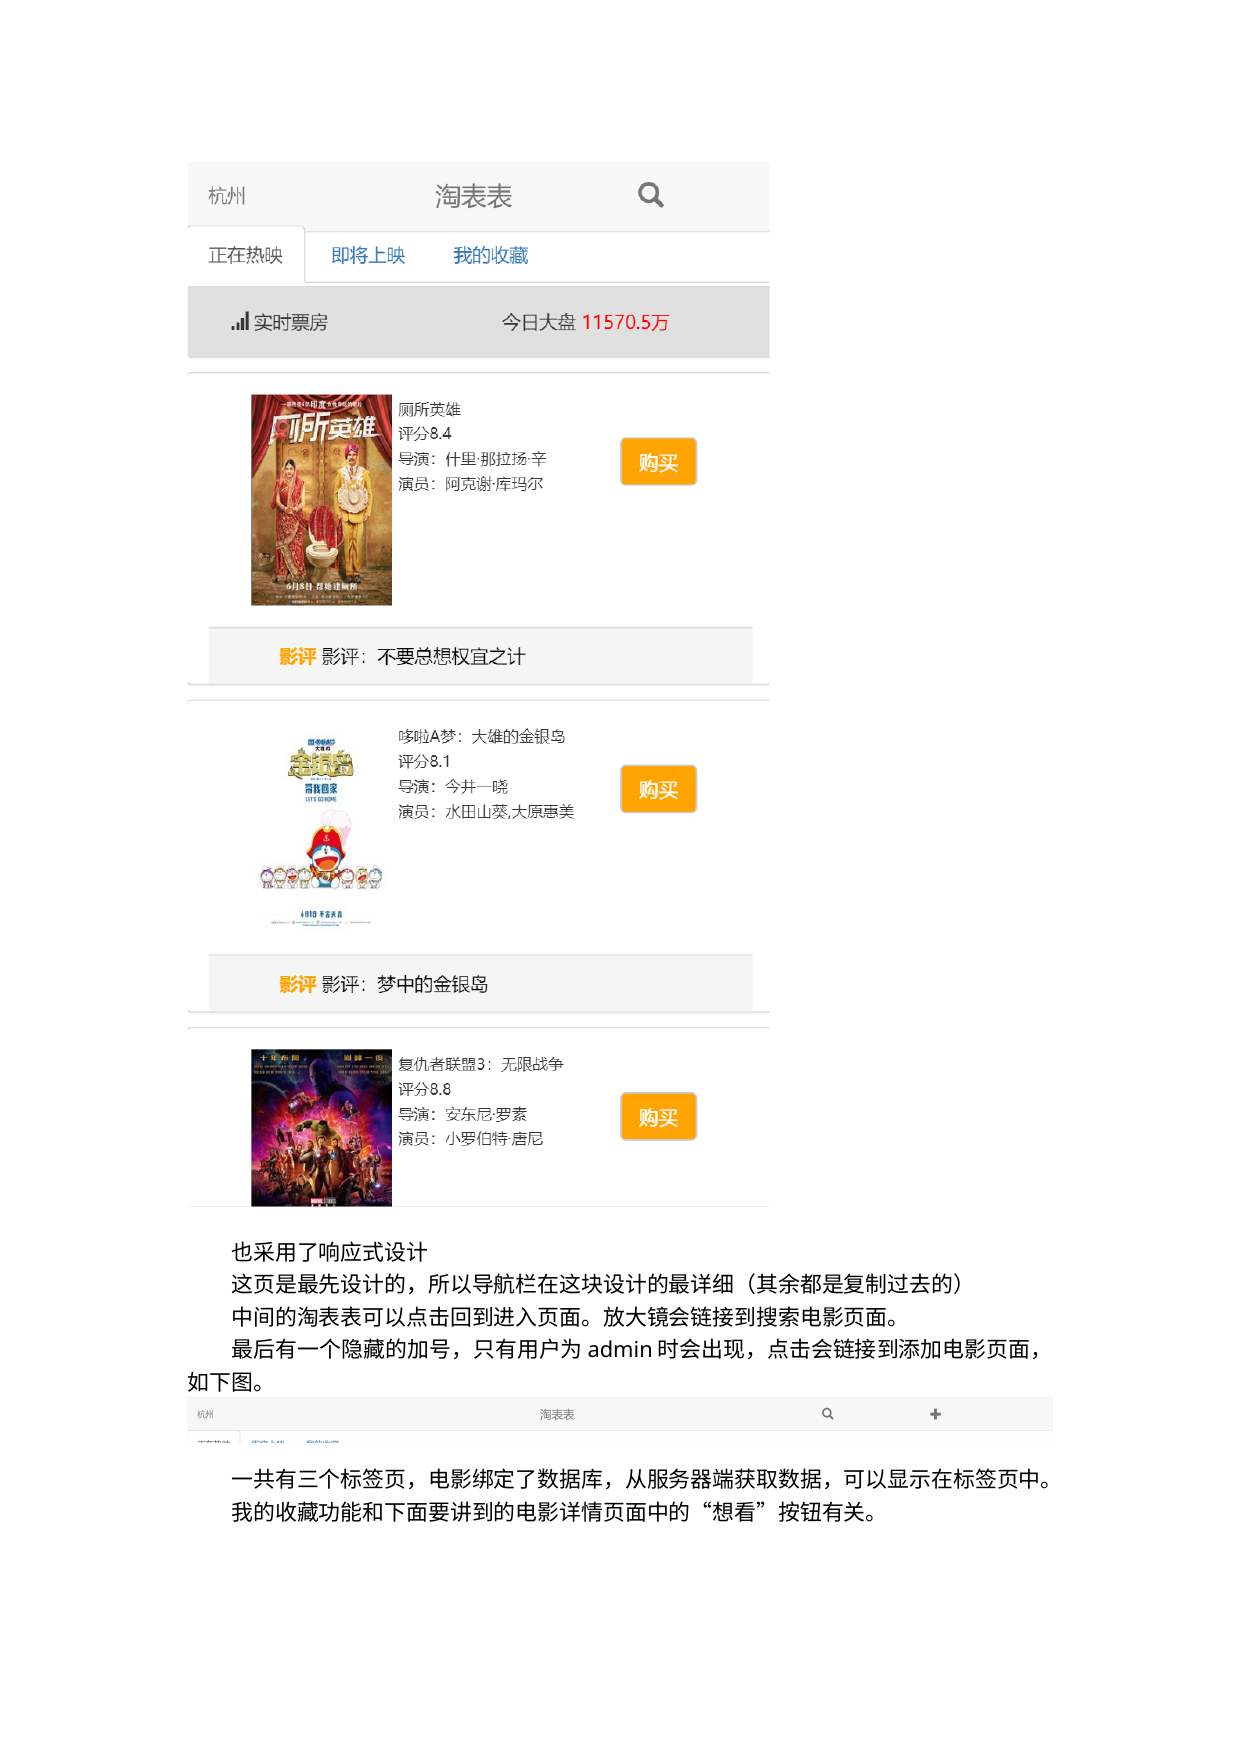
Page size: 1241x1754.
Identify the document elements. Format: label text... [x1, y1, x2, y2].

picture [187, 1397, 1053, 1443]
text 最后有一个隐藏的加号，只有用户为admin时会出现，点击会链接到添加电影页面，如下图。 [187, 1332, 1053, 1397]
text 也采用了响应式设计 [187, 1234, 1053, 1267]
text 一共有三个标签页，电影绑定了数据库，从服务器端获取数据，可以显示在标签页中。 [187, 1462, 1053, 1494]
text 中间的淘表表可以点击回到进入页面。放大镜会链接到搜索电影页面。 [187, 1299, 1053, 1332]
text 这页是最先设计的，所以导航栏在这块设计的最详细（其余都是复制过去的） [187, 1267, 1053, 1299]
text 我的收藏功能和下面要讲到的电影详情页面中的“想看”按钮有关。 [187, 1494, 1053, 1527]
picture [187, 162, 770, 1207]
